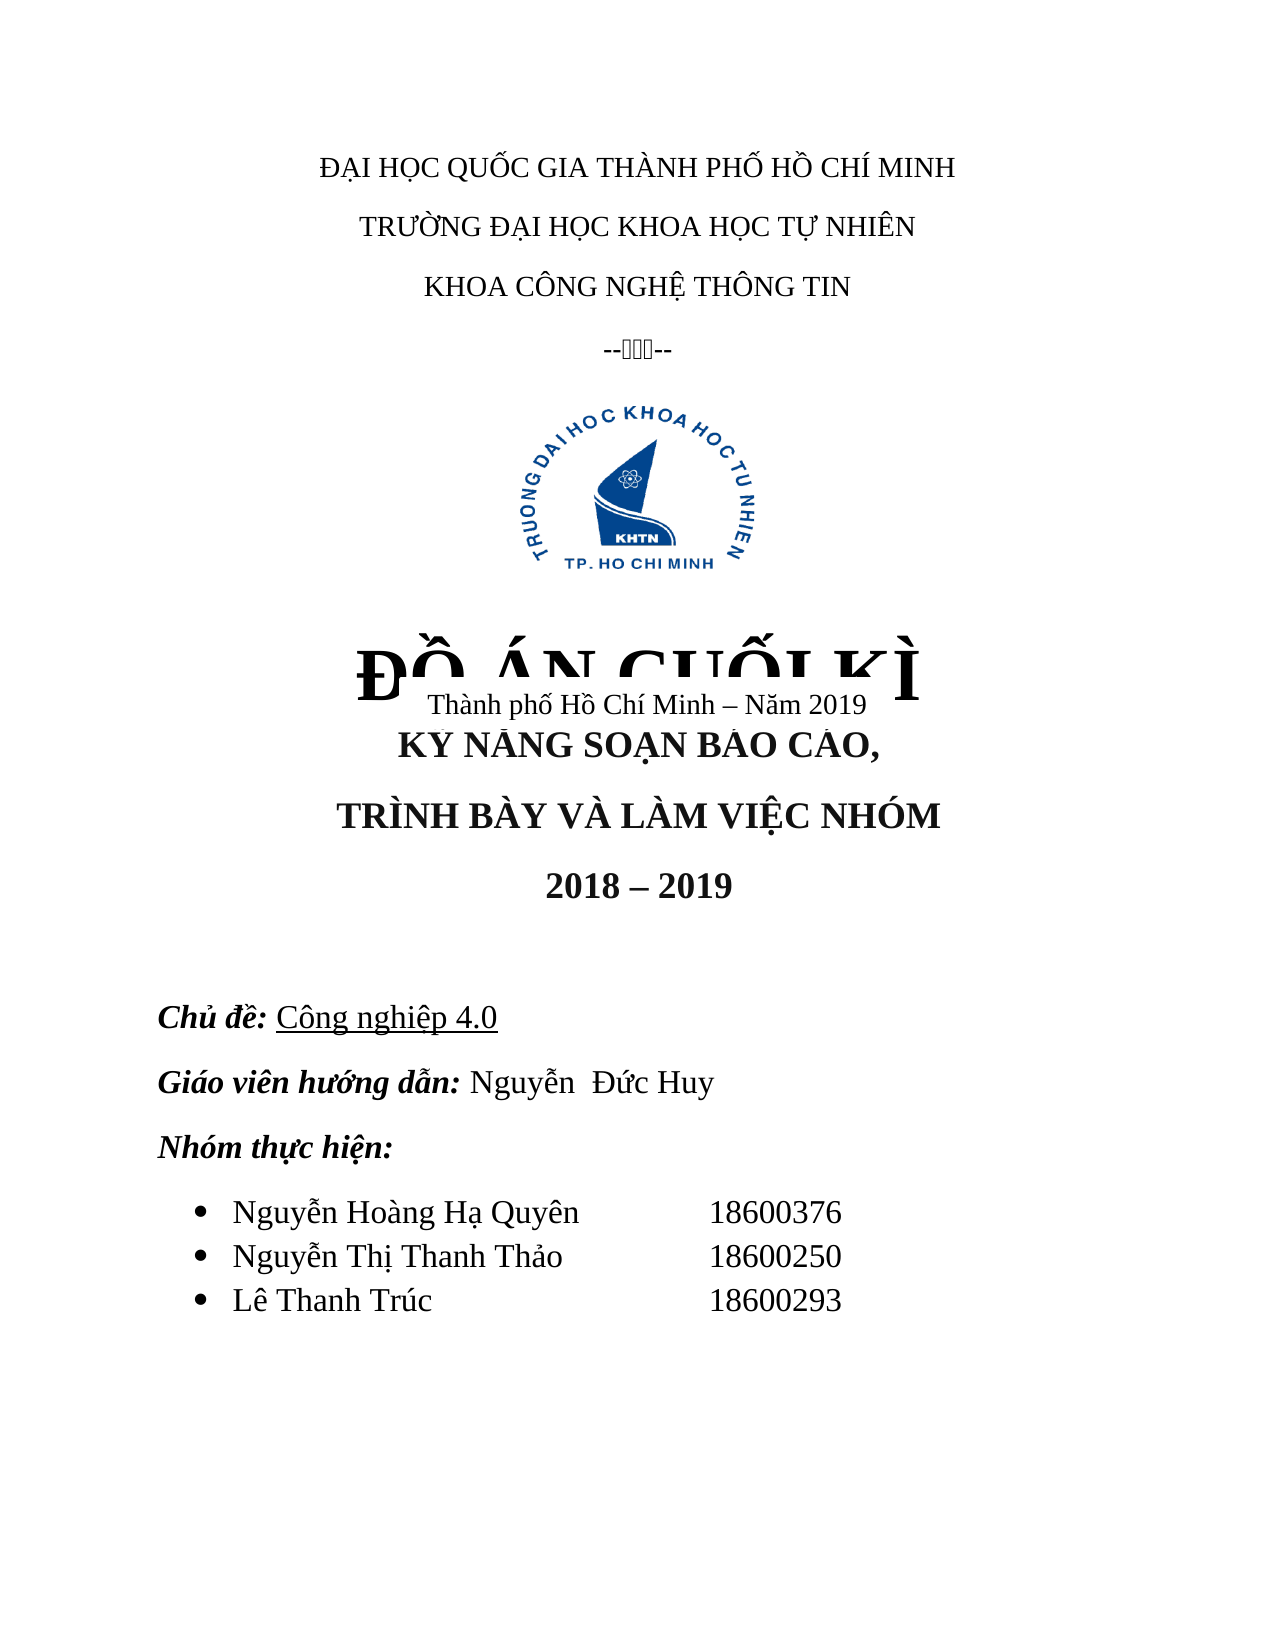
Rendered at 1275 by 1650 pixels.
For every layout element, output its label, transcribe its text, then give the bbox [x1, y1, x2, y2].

picture [515, 406, 755, 569]
text TRƯỜNG ĐẠI HỌC KHOA HỌC TỰ NHIÊN [150, 209, 1125, 243]
text KHOA CÔNG NGHỆ THÔNG TIN [150, 269, 1125, 302]
text ĐẠI HỌC QUỐC GIA THÀNH PHỐ HỒ CHÍ MINH [150, 150, 1125, 183]
text ---- [150, 328, 1125, 368]
